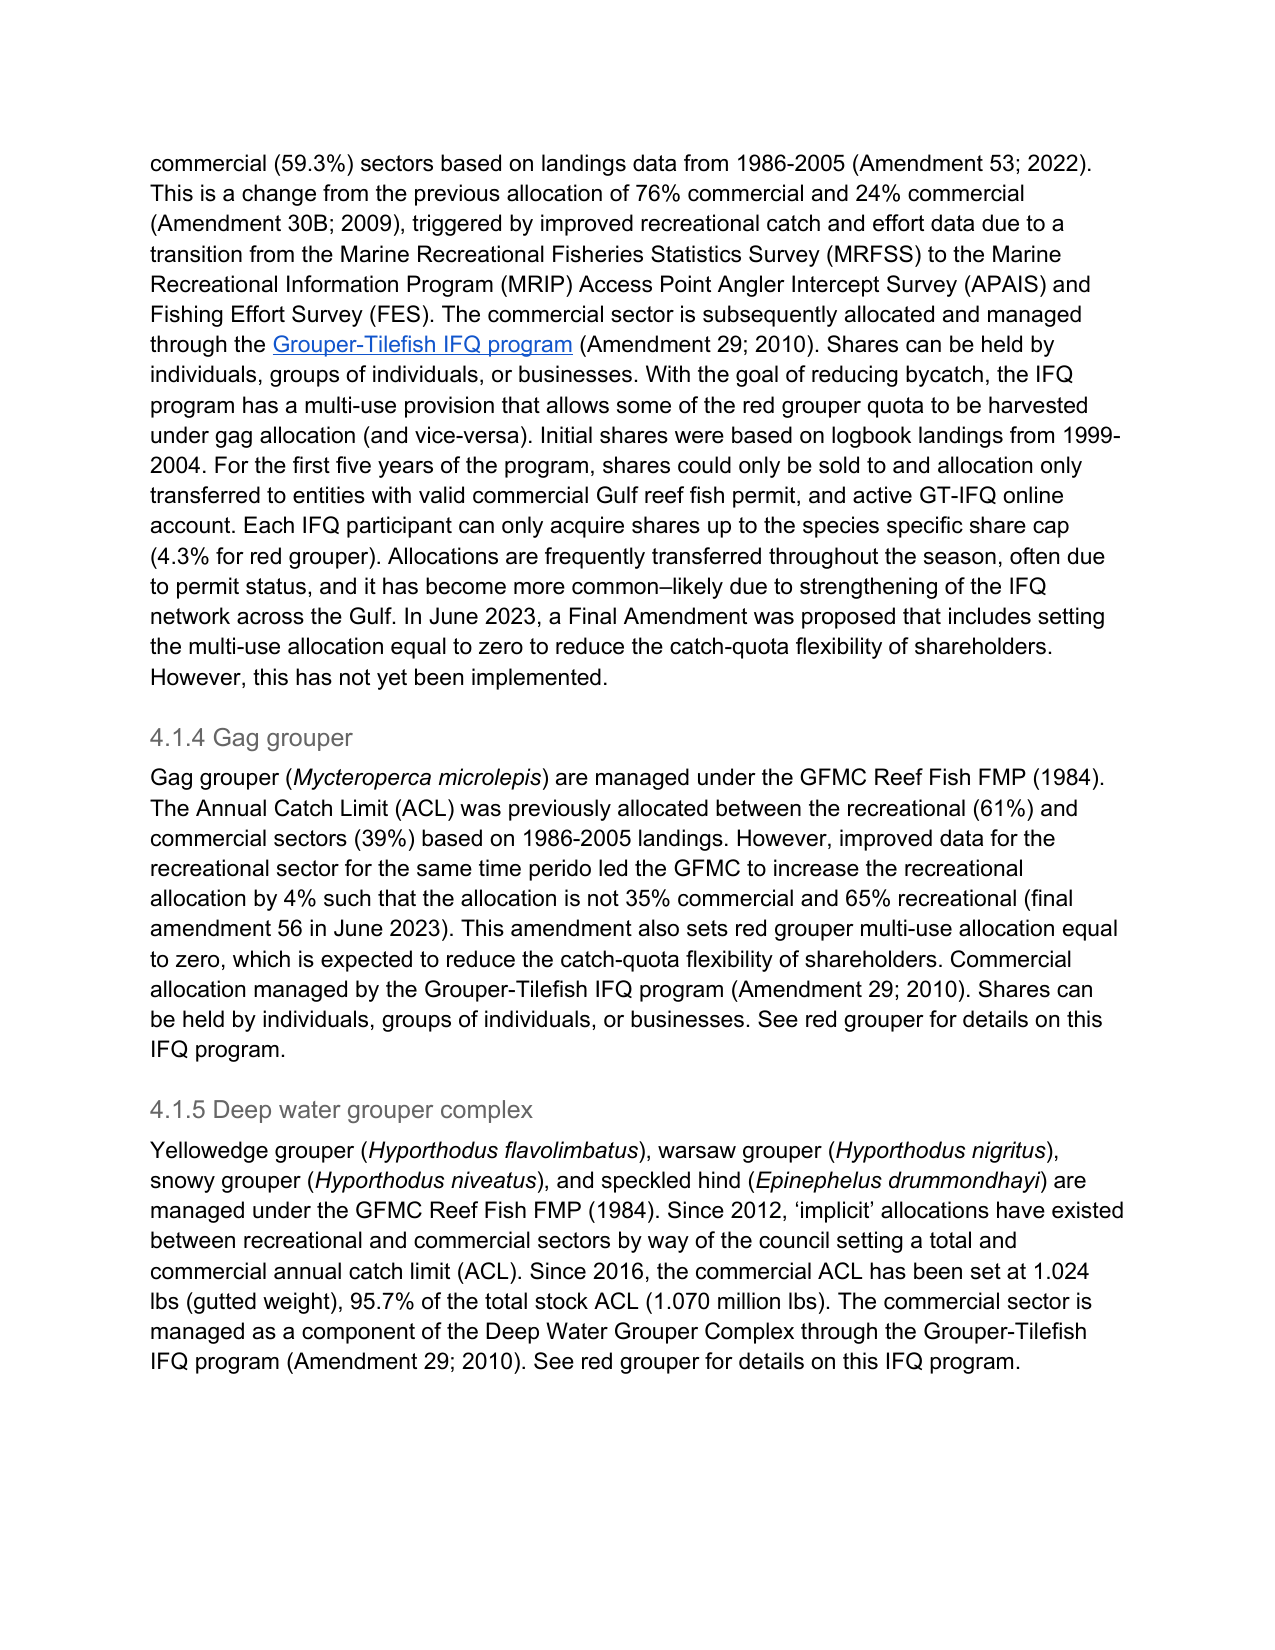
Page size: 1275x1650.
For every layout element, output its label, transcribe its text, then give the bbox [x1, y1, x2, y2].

text Yellowedge grouper (Hyporthodus flavolimbatus), warsaw grouper (Hyporthodus nigritus), snowy grouper (Hyporthodus niveatus), and speckled hind (Epinephelus drummondhayi) are managed under the GFMC Reef Fish FMP (1984). Since 2012, ‘implicit’ allocations have existed between recreational and commercial sectors by way of the council setting a total and commercial annual catch limit (ACL). Since 2016, the commercial ACL has been set at 1.024 lbs (gutted weight), 95.7% of the total stock ACL (1.070 million lbs). The commercial sector is managed as a component of the Deep Water Grouper Complex through the Grouper-Tilefish IFQ program (Amendment 29; 2010). See red grouper for details on this IFQ program. [150, 1137, 1125, 1375]
subtitle 4.1.4 Gag grouper [150, 723, 1125, 752]
subtitle 4.1.5 Deep water grouper complex [150, 1096, 1125, 1124]
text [150, 150, 1125, 690]
text Gag grouper (Mycteroperca microlepis) are managed under the GFMC Reef Fish FMP (1984). The Annual Catch Limit (ACL) was previously allocated between the recreational (61%) and commercial sectors (39%) based on 1986-2005 landings. However, improved data for the recreational sector for the same time perido led the GFMC to increase the recreational allocation by 4% such that the allocation is not 35% commercial and 65% recreational (final amendment 56 in June 2023). This amendment also sets red grouper multi-use allocation equal to zero, which is expected to reduce the catch-quota flexibility of shareholders. Commercial allocation managed by the Grouper-Tilefish IFQ program (Amendment 29; 2010). Shares can be held by individuals, groups of individuals, or businesses. See red grouper for details on this IFQ program. [150, 764, 1125, 1062]
